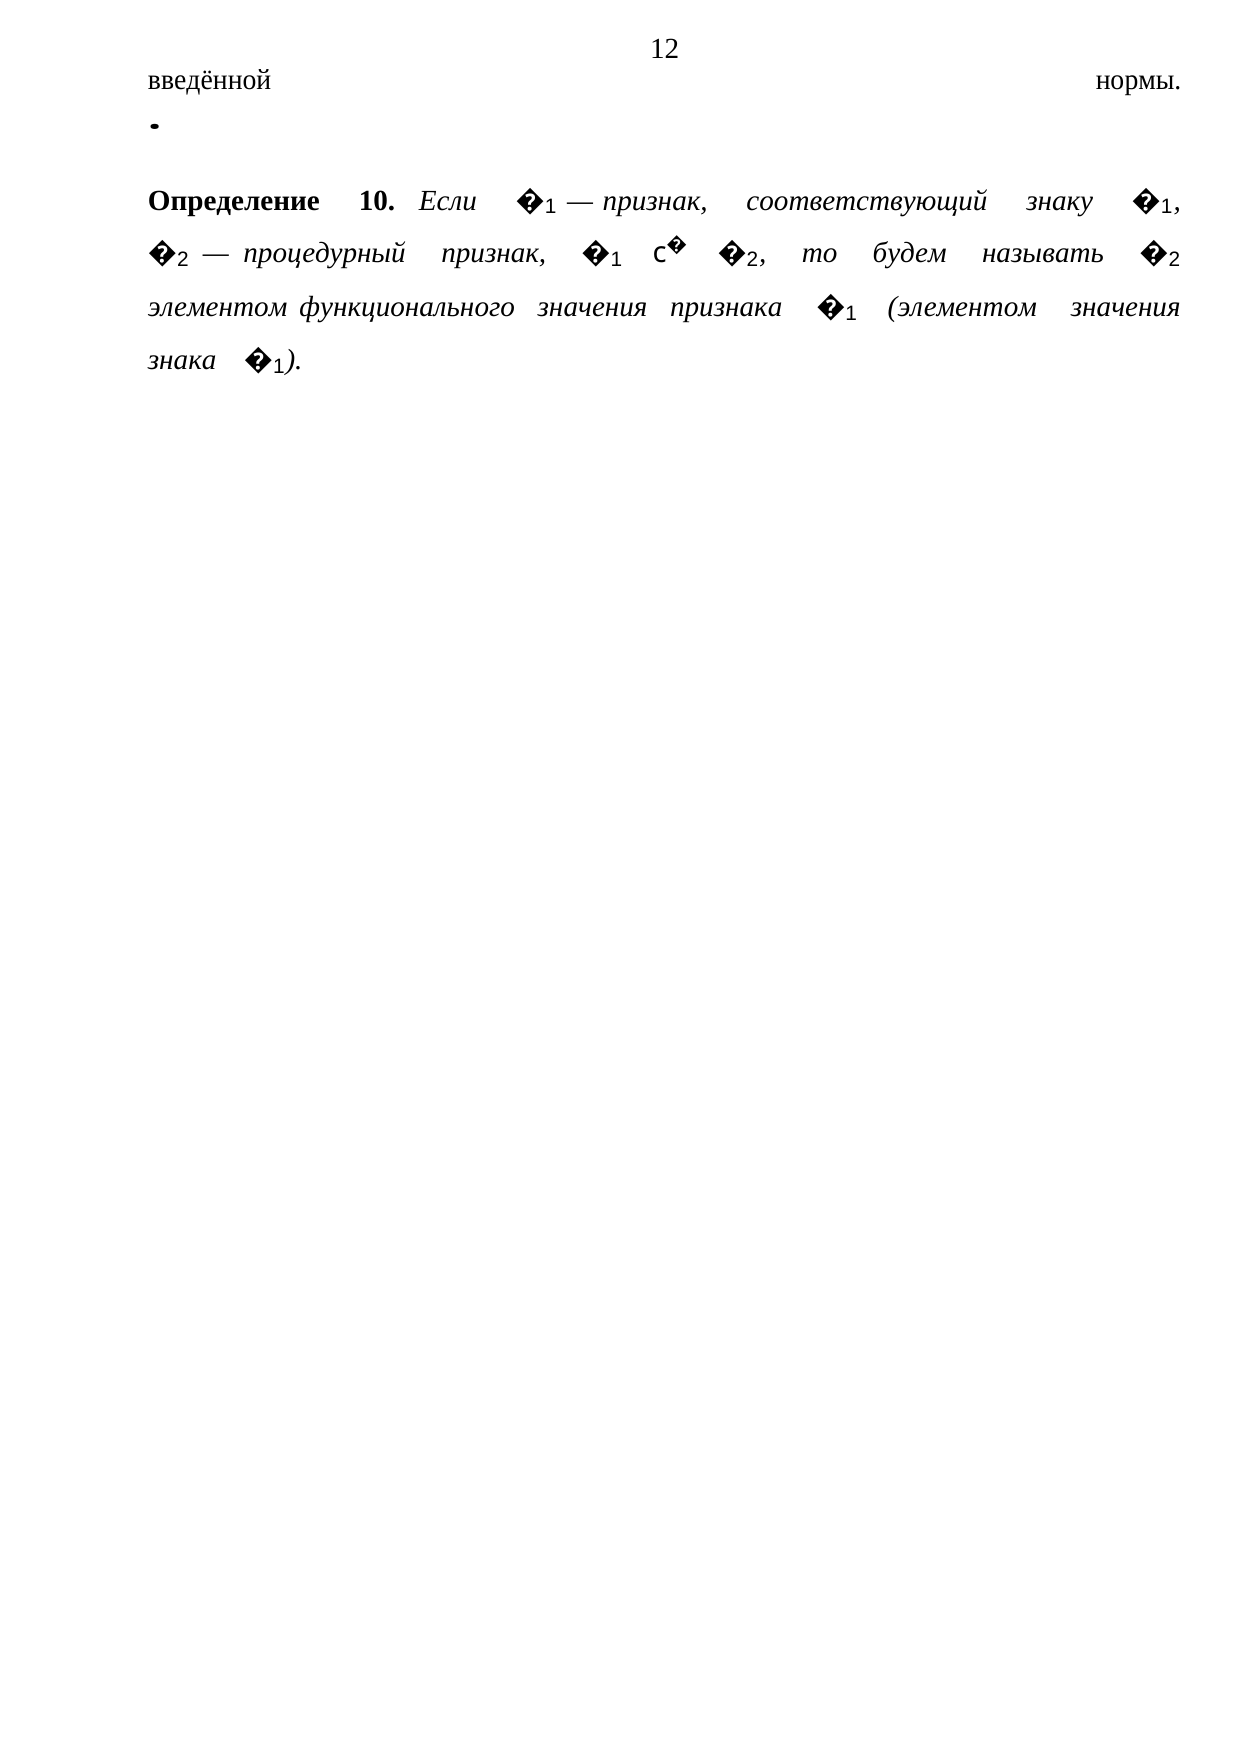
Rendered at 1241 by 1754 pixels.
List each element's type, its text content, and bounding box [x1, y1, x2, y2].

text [148, 62, 1181, 141]
text Определение 10. Если �1 — признак, соответствующий знаку �1, �2 — процедурный признак, �1 c� �2, то будем называть �2 элементом функционального значения признака �1 (элементом значения знака �1). [148, 165, 1181, 378]
